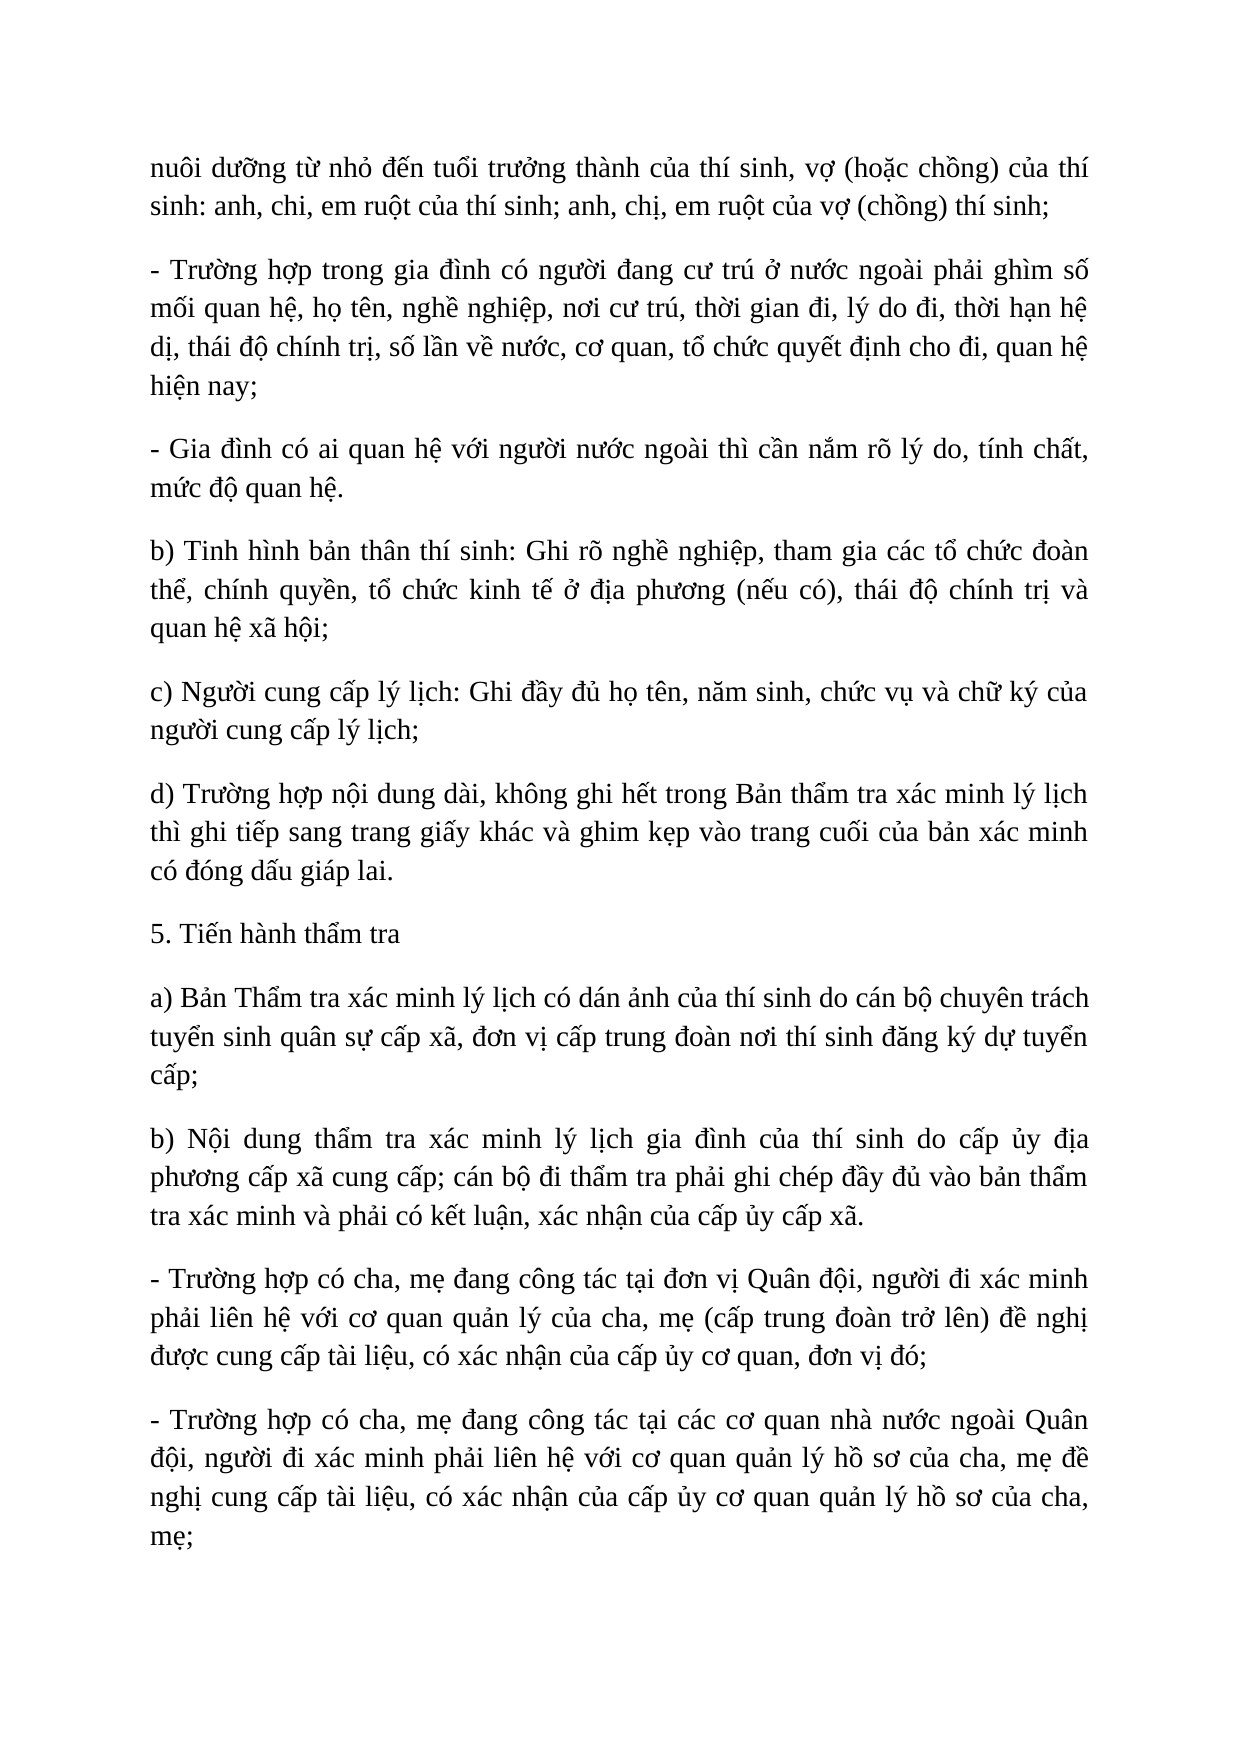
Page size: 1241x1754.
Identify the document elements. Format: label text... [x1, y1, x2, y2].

text b) Nội dung thẩm tra xác minh lý lịch gia đình của thí sinh do cấp ủy địa phương cấp xã cung cấp; cán bộ đi thẩm tra phải ghi chép đầy đủ vào bản thẩm tra xác minh và phải có kết luận, xác nhận của cấp ủy cấp xã. [150, 1121, 1090, 1231]
text - Trường hợp có cha, mẹ đang công tác tại đơn vị Quân đội, người đi xác minh phải liên hệ với cơ quan quản lý của cha, mẹ (cấp trung đoàn trở lên) đề nghị được cung cấp tài liệu, có xác nhận của cấp ủy cơ quan, đơn vị đó; [150, 1261, 1090, 1372]
text - Gia đình có ai quan hệ với người nước ngoài thì cần nắm rõ lý do, tính chất, mức độ quan hệ. [150, 431, 1090, 503]
text c) Người cung cấp lý lịch: Ghi đầy đủ họ tên, năm sinh, chức vụ và chữ ký của người cung cấp lý lịch; [150, 674, 1090, 746]
text d) Trường hợp nội dung dài, không ghi hết trong Bản thẩm tra xác minh lý lịch thì ghi tiếp sang trang giấy khác và ghim kẹp vào trang cuối của bản xác minh có đóng dấu giáp lai. [150, 776, 1090, 887]
text b) Tinh hình bản thân thí sinh: Ghi rõ nghề nghiệp, tham gia các tổ chức đoàn thể, chính quyền, tổ chức kinh tế ở địa phương (nếu có), thái độ chính trị và quan hệ xã hội; [150, 533, 1090, 644]
text 5. Tiến hành thẩm tra [150, 917, 1090, 950]
text a) Bản Thẩm tra xác minh lý lịch có dán ảnh của thí sinh do cán bộ chuyên trách tuyển sinh quân sự cấp xã, đơn vị cấp trung đoàn nơi thí sinh đăng ký dự tuyển cấp; [150, 980, 1090, 1091]
text - Trường hợp có cha, mẹ đang công tác tại các cơ quan nhà nước ngoài Quân đội, người đi xác minh phải liên hệ với cơ quan quản lý hồ sơ của cha, mẹ đề nghị cung cấp tài liệu, có xác nhận của cấp ủy cơ quan quản lý hồ sơ của cha, mẹ; [150, 1402, 1090, 1551]
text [150, 150, 1090, 222]
text - Trường hợp trong gia đình có người đang cư trú ở nước ngoài phải ghìm số mối quan hệ, họ tên, nghề nghiệp, nơi cư trú, thời gian đi, lý do đi, thời hạn hệ dị, thái độ chính trị, số lần về nước, cơ quan, tổ chức quyết định cho đi, quan hệ hiện nay; [150, 252, 1090, 401]
